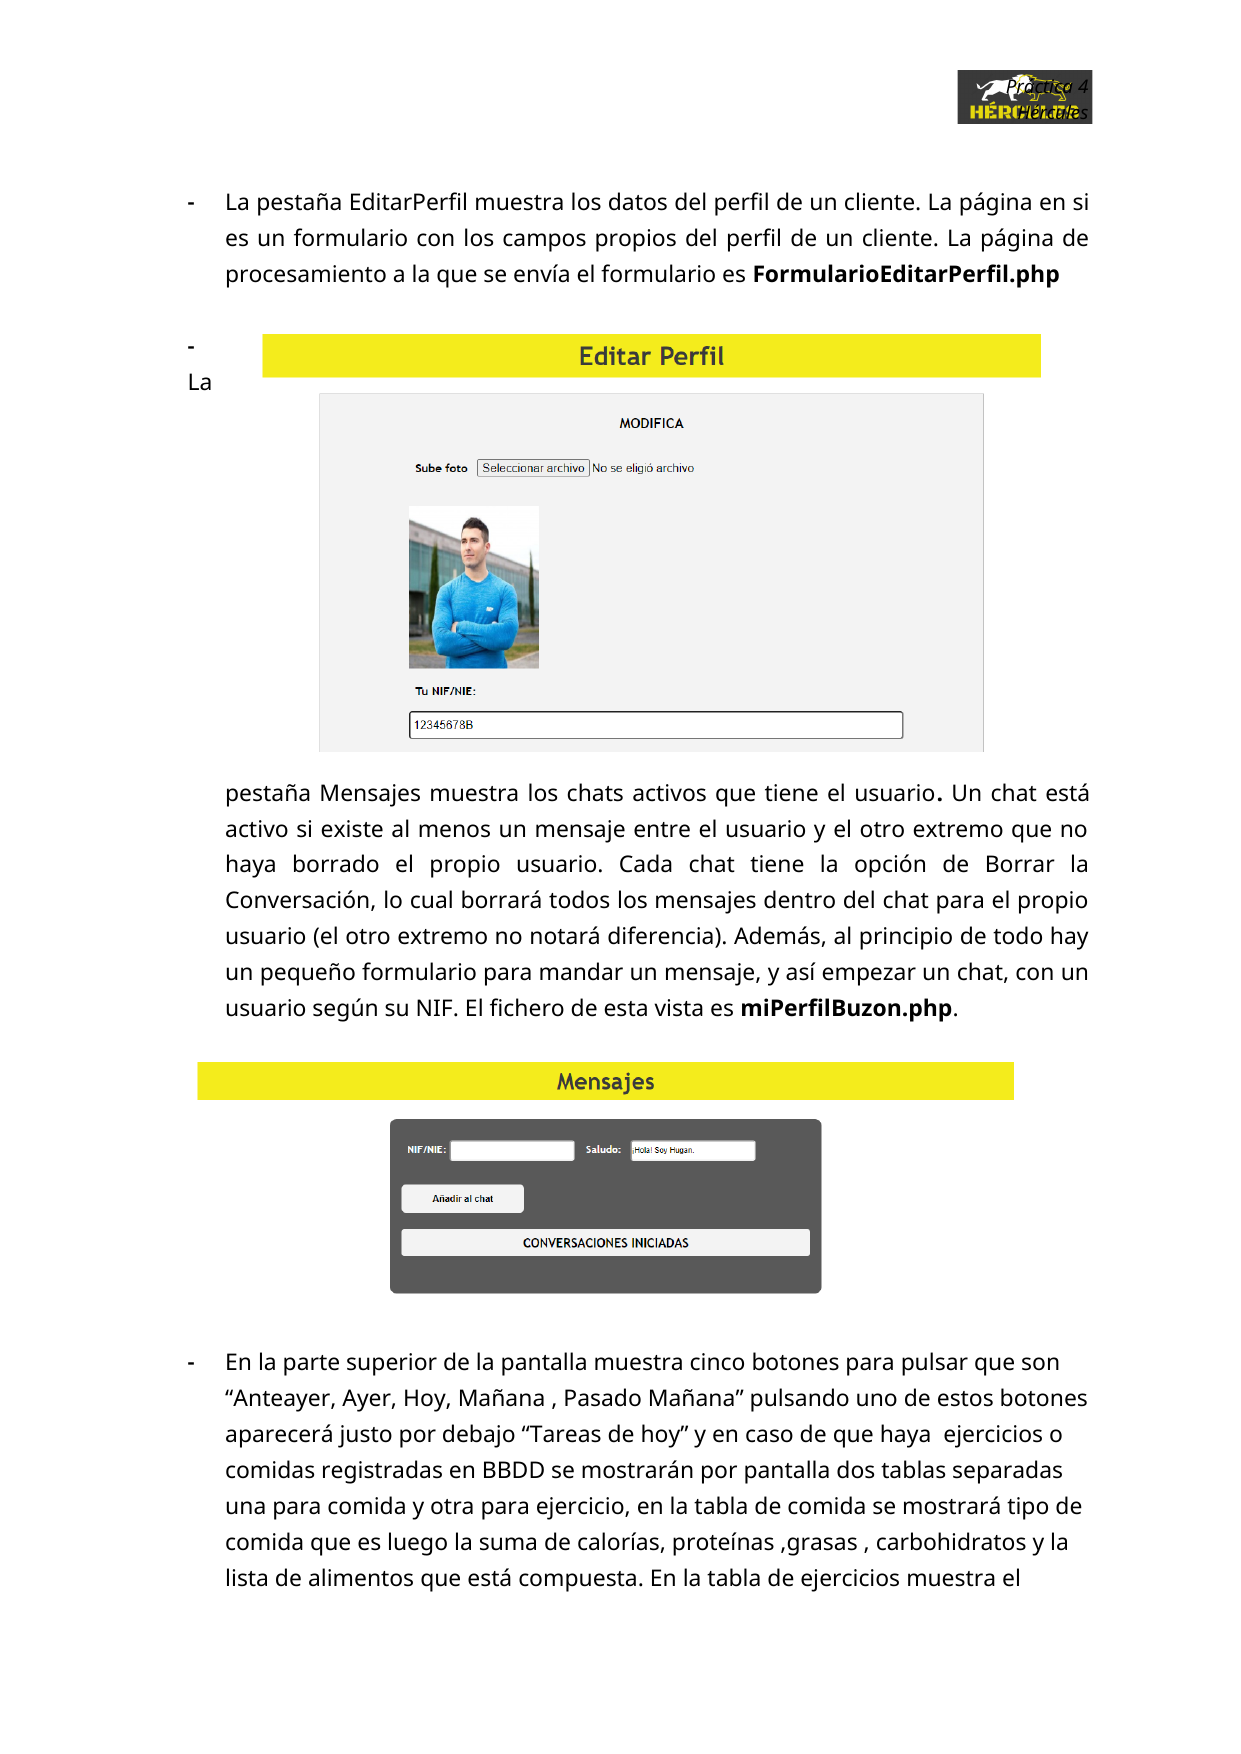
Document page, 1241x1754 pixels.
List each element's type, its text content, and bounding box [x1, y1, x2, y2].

picture [257, 326, 1050, 751]
picture [957, 70, 1093, 124]
picture [192, 1048, 1048, 1322]
list La pestaña EditarPerfil muestra los datos del perfil de un cliente. La página en si es un formulario con los campos propios del perfil de un cliente. La página de procesamiento a la que se envía el formulario es FormularioEditarPerfil.php [187, 186, 1090, 289]
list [187, 1346, 1090, 1593]
